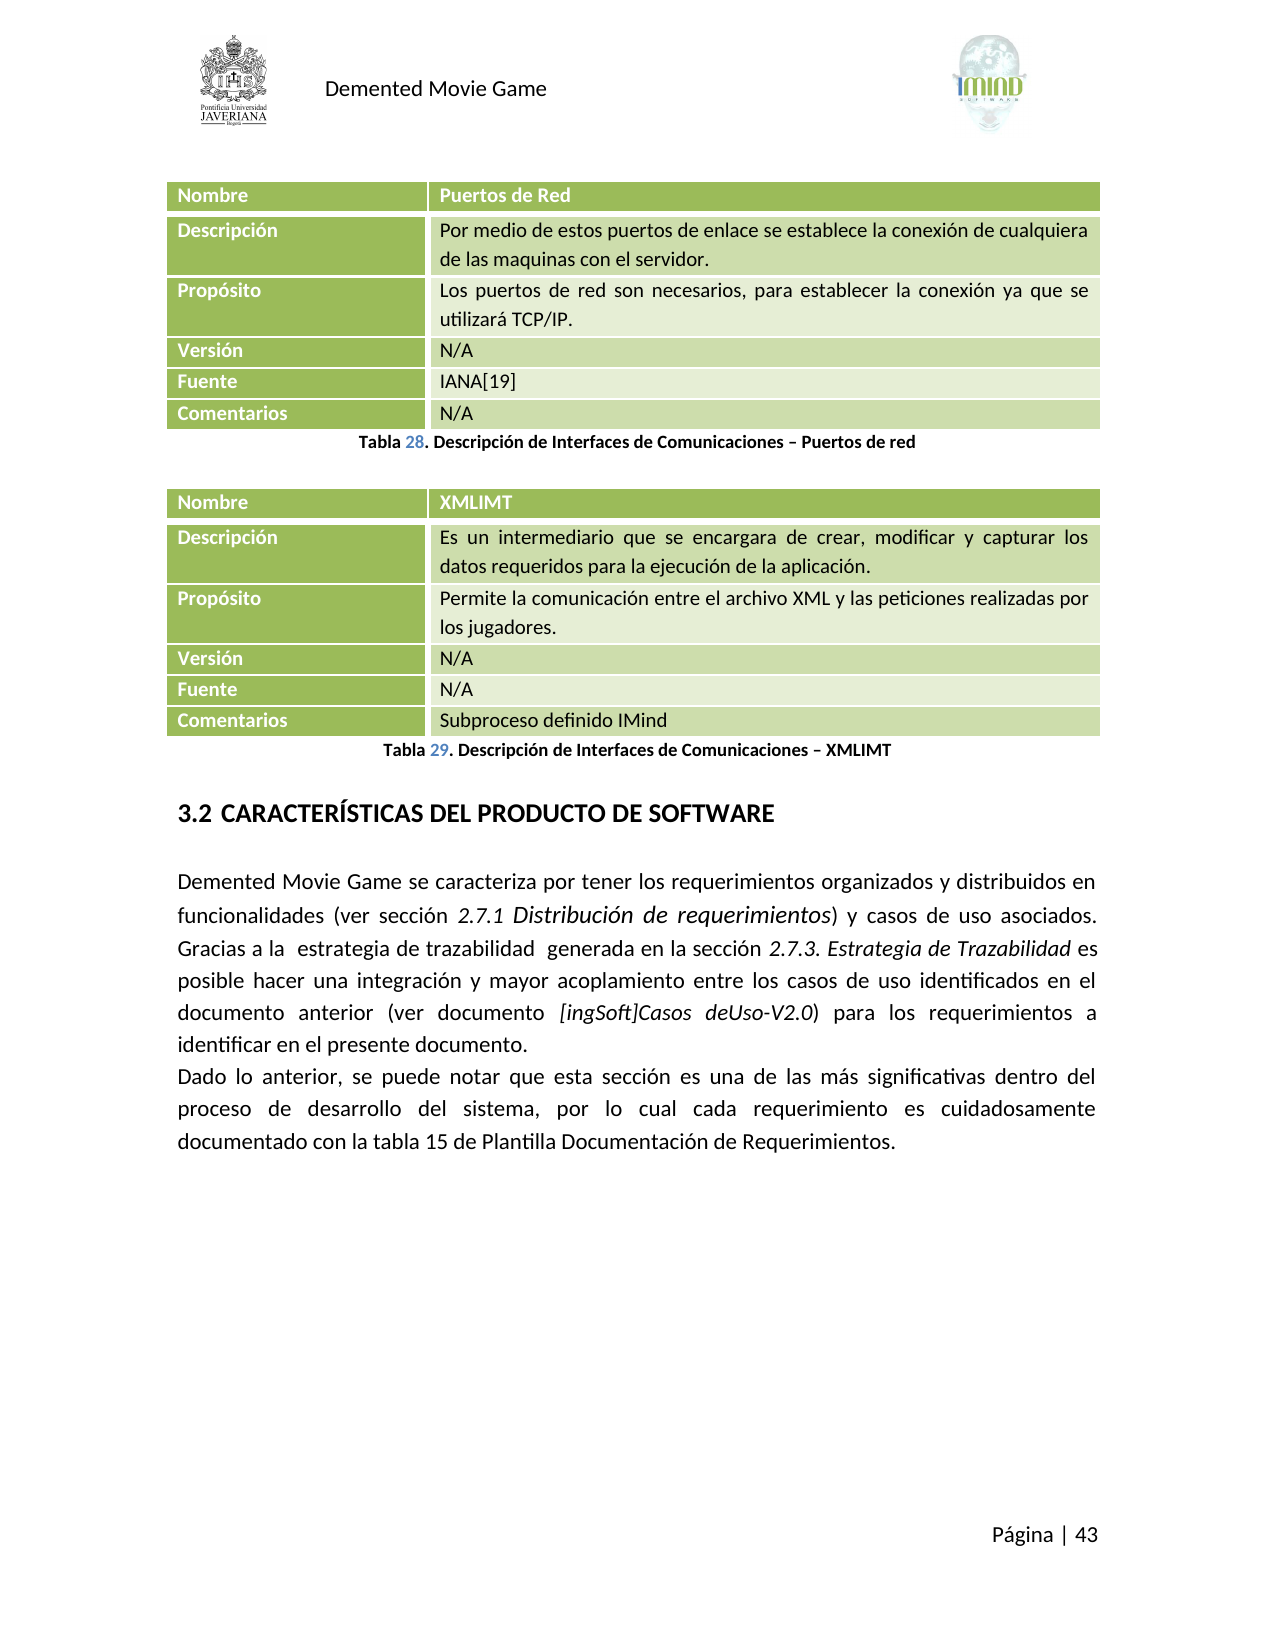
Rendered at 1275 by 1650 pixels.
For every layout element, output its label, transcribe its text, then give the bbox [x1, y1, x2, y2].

text Dado lo anterior, se puede notar que esta sección es una de las más significativas dentro del proceso de desarrollo del sistema, por lo cual cada requerimiento es cuidadosamente documentado con la tabla 15 de Plantilla Documentación de Requerimientos. [177, 1062, 1098, 1155]
table_cell Es un intermediario que se encargara de crear, modificar y capturar los datos requeridos para la ejecución de la aplicación. [431, 525, 1100, 583]
table_header Nombre [167, 489, 427, 518]
text Tabla 28. Descripción de Interfaces de Comunicaciones – Puertos de red [177, 431, 1098, 454]
table_header Nombre [167, 182, 427, 211]
table_cell Comentarios [167, 707, 425, 736]
picture [951, 35, 1033, 138]
table_cell IANA[19] [431, 369, 1100, 398]
table_header XMLIMT [429, 489, 1100, 518]
table_header Puertos de Red [429, 182, 1100, 211]
table_cell N/A [431, 400, 1100, 429]
table_cell Permite la comunicación entre el archivo XML y las peticiones realizadas por los jugadores. [431, 585, 1100, 643]
table_cell N/A [431, 676, 1100, 705]
subtitle CARACTERÍSTICAS DEL PRODUCTO DE SOFTWARE [177, 797, 1098, 830]
table_cell Subproceso definido IMind [431, 707, 1100, 736]
table_cell Los puertos de red son necesarios, para establecer la conexión ya que se utilizará TCP/IP. [431, 278, 1100, 336]
table_cell Comentarios [167, 400, 425, 429]
table_cell Versión [167, 338, 425, 367]
table_cell Descripción [167, 217, 425, 275]
table_cell N/A [431, 338, 1100, 367]
table_cell Fuente [167, 676, 425, 705]
table_cell Versión [167, 645, 425, 674]
table_cell Propósito [167, 585, 425, 643]
table_cell Propósito [167, 278, 425, 336]
picture [200, 35, 267, 126]
table_cell N/A [431, 645, 1100, 674]
text Tabla 29. Descripción de Interfaces de Comunicaciones – XMLIMT [177, 738, 1098, 761]
table_cell Fuente [167, 369, 425, 398]
table_cell Descripción [167, 525, 425, 583]
table_cell Por medio de estos puertos de enlace se establece la conexión de cualquiera de las maquinas con el servidor. [431, 217, 1100, 275]
